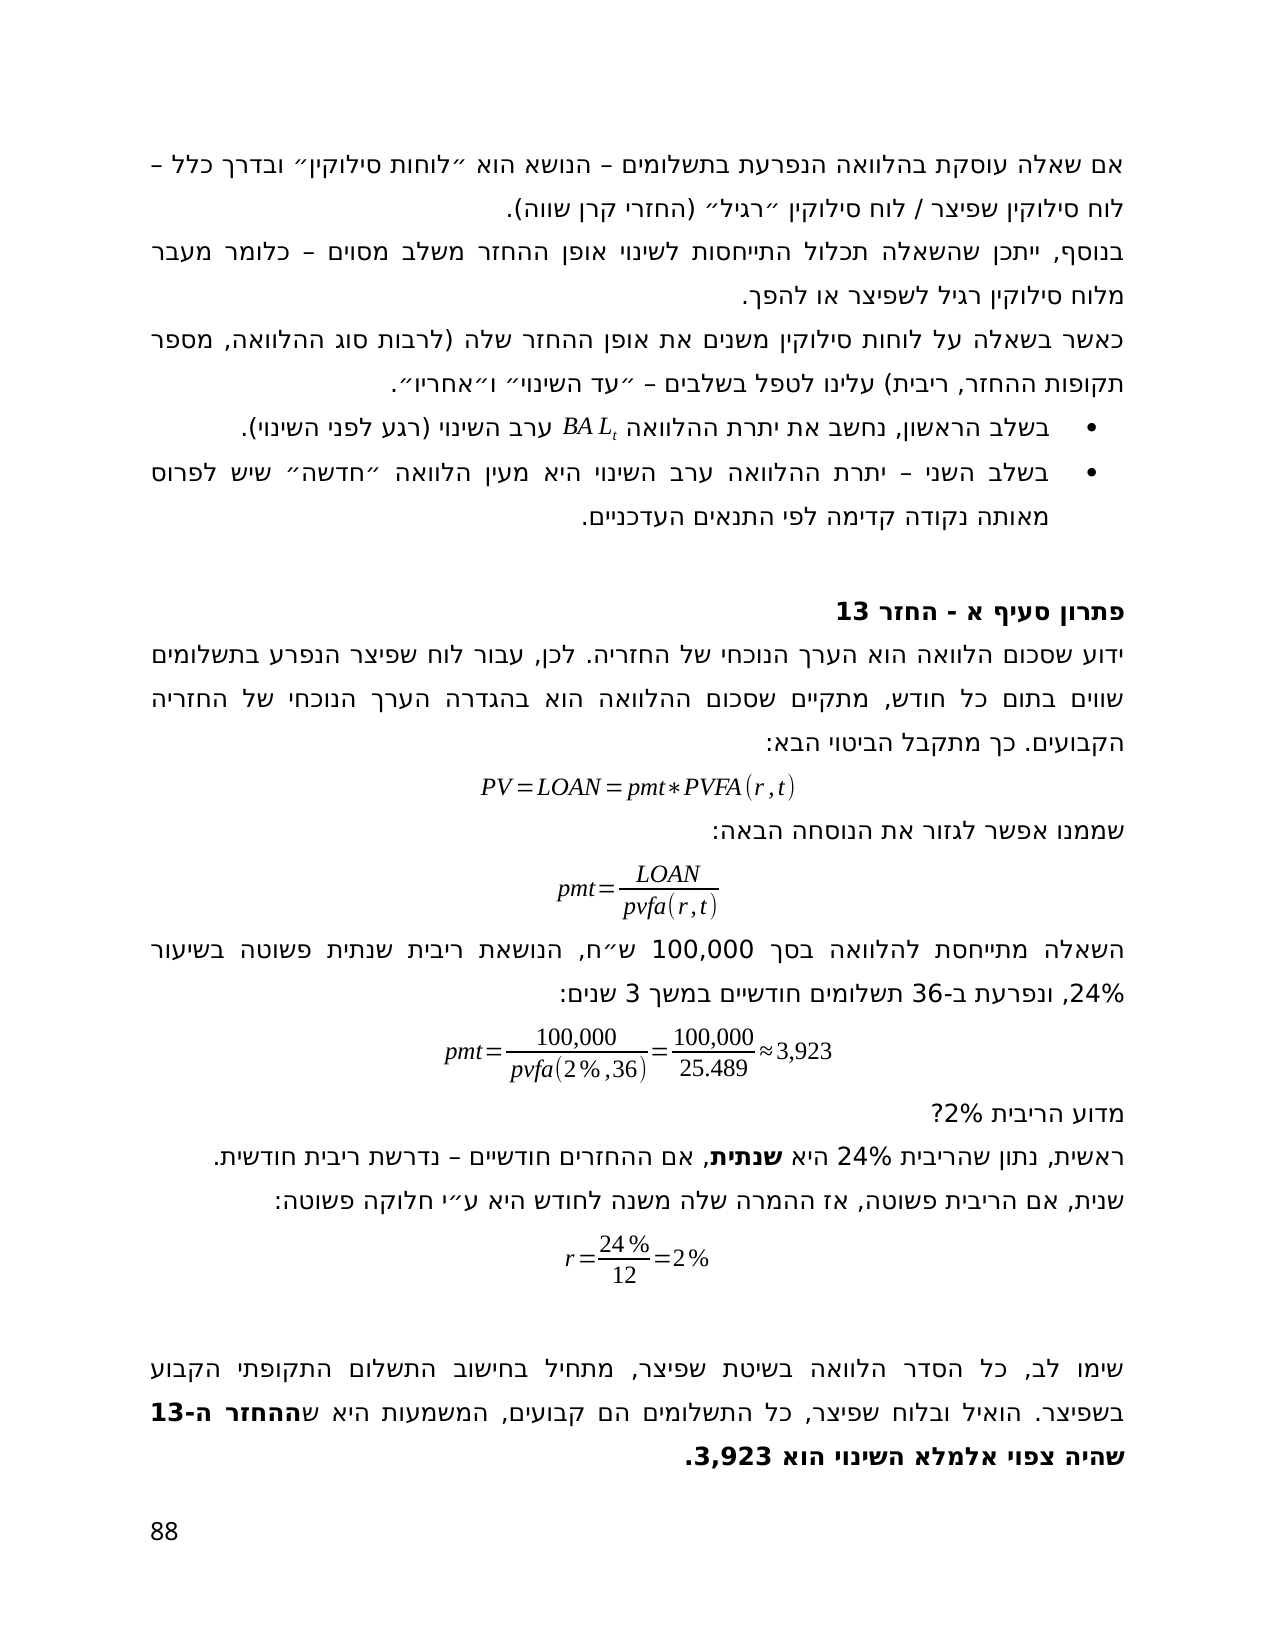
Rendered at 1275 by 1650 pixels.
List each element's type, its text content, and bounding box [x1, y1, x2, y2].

text בנוסף, ייתכן שהשאלה תכלול התייחסות לשינוי אופן ההחזר משלב מסוים – כלומר מעבר מלוח סילוקין רגיל לשפיצר או להפך. [150, 237, 1125, 310]
text ראשית, נתון שהריבית 24% היא שנתית, אם ההחזרים חודשיים – נדרשת ריבית חודשית. [150, 1143, 1125, 1172]
text אם שאלה עוסקת בהלוואה הנפרעת בתשלומים – הנושא הוא ״לוחות סילוקין״ ובדרך כלל – לוח סילוקין שפיצר / לוח סילוקין ״רגיל״ (החזרי קרן שווה). [150, 150, 1125, 223]
text השאלה מתייחסת להלוואה בסך 100,000 ש״ח, הנושאת ריבית שנתית פשוטה בשיעור 24%, ונפרעת ב-36 תשלומים חודשיים במשך 3 שנים: [150, 936, 1125, 1009]
list בשלב הראשון, נחשב את יתרת ההלוואה ערב השינוי (רגע לפני השינוי). [150, 412, 1087, 444]
text מדוע הריבית 2%? [150, 1099, 1125, 1128]
text ידוע שסכום הלוואה הוא הערך הנוכחי של החזריה. לכן, עבור לוח שפיצר הנפרע בתשלומים שווים בתום כל חודש, מתקיים שסכום ההלוואה הוא בהגדרה הערך הנוכחי של החזריה הקבועים. כך מתקבל הביטוי הבא: [150, 641, 1125, 757]
text שנית, אם הריבית פשוטה, אז ההמרה שלה משנה לחודש היא ע״י חלוקה פשוטה: [150, 1186, 1125, 1216]
list בשלב השני – יתרת ההלוואה ערב השינוי היא מעין הלוואה ״חדשה״ שיש לפרוס מאותה נקודה קדימה לפי התנאים העדכניים. [150, 458, 1087, 531]
text שממנו אפשר לגזור את הנוסחה הבאה: [150, 816, 1125, 846]
text פתרון סעיף א - החזר 13 [150, 597, 1125, 626]
text שימו לב, כל הסדר הלוואה בשיטת שפיצר, מתחיל בחישוב התשלום התקופתי הקבוע בשפיצר. הואיל ובלוח שפיצר, כל התשלומים הם קבועים, המשמעות היא שההחזר ה-13 שהיה צפוי אלמלא השינוי הוא 3,923. [150, 1354, 1125, 1471]
text כאשר בשאלה על לוחות סילוקין משנים את אופן ההחזר שלה (לרבות סוג ההלוואה, מספר תקופות ההחזר, ריבית) עלינו לטפל בשלבים – ״עד השינוי״ ו״אחריו״. [150, 325, 1125, 398]
